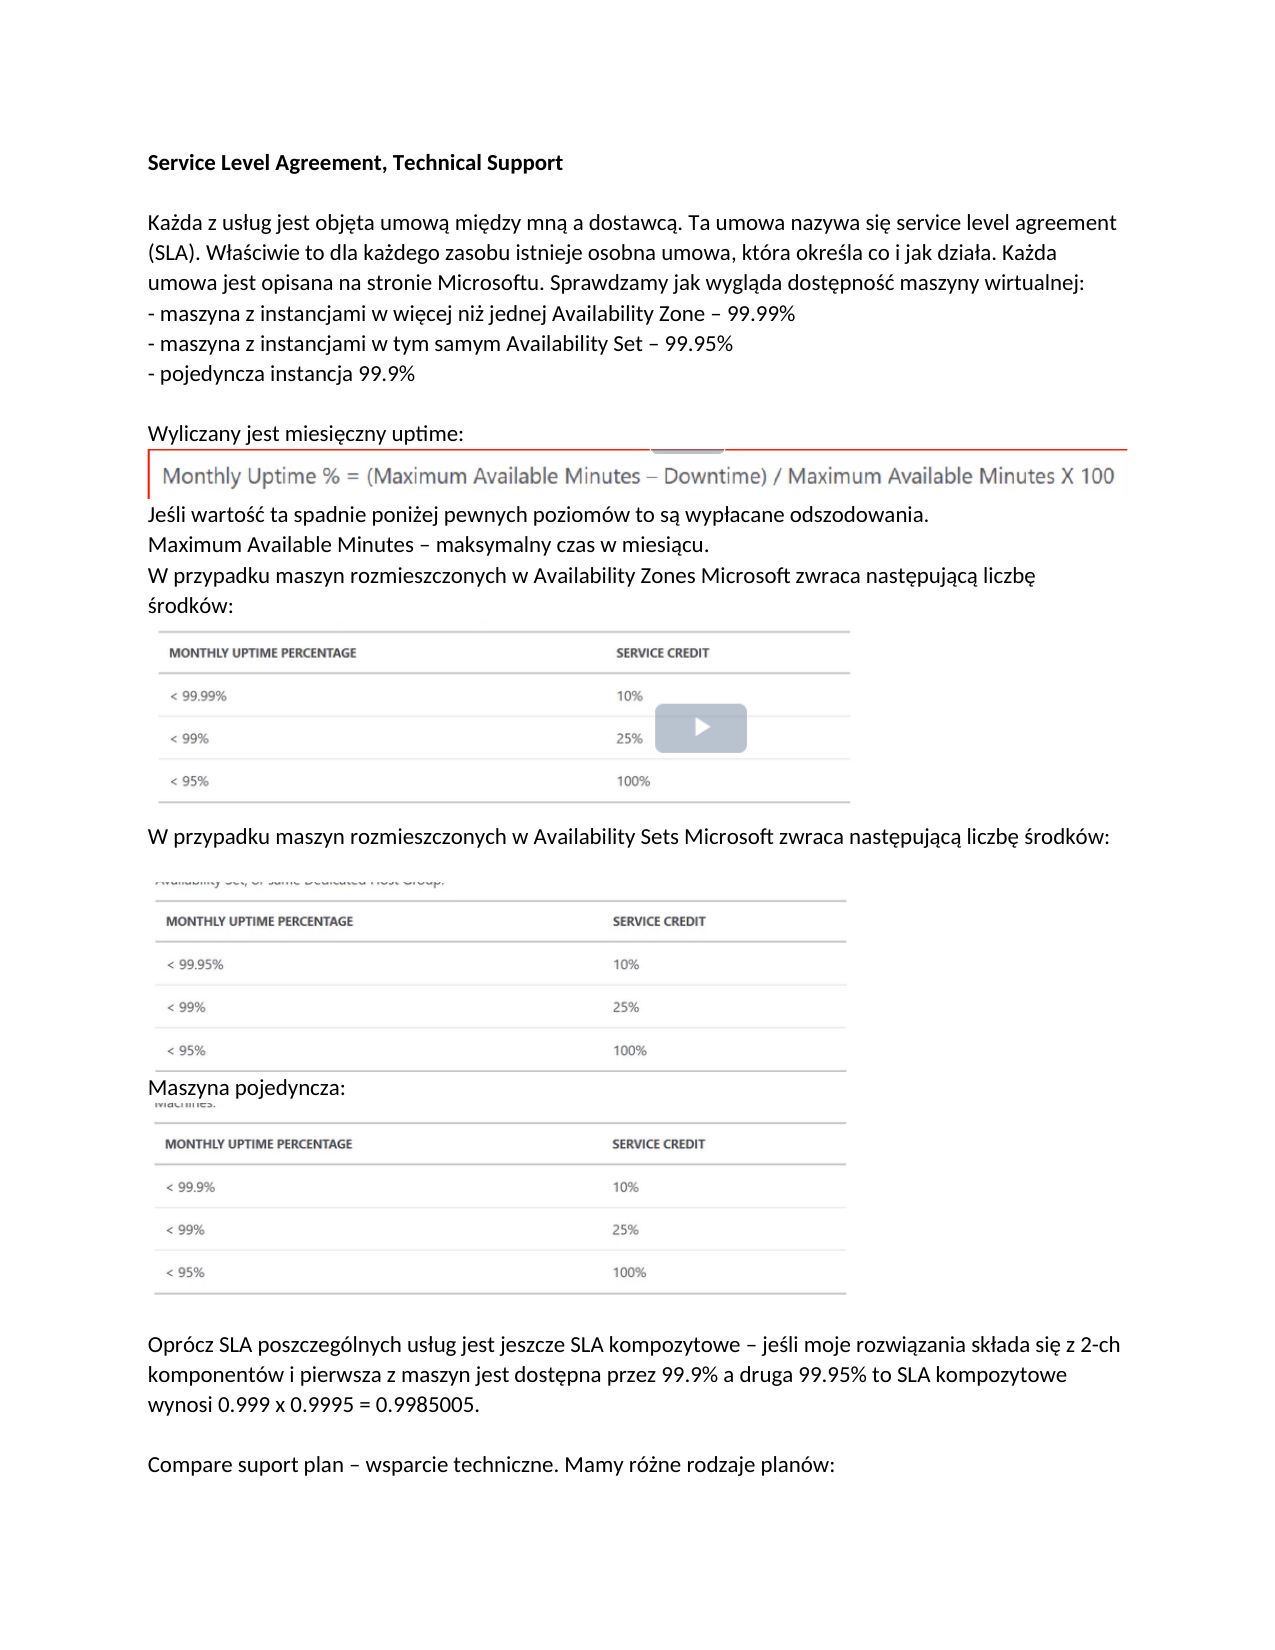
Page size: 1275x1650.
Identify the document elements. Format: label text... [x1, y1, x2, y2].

text W przypadku maszyn rozmieszczonych w Availability Sets Microsoft zwraca następującą liczbę środków: [148, 822, 1127, 850]
text Maszyna pojedyncza: [148, 1073, 1127, 1101]
text - maszyna z instancjami w więcej niż jednej Availability Zone – 99.99% [148, 299, 1127, 327]
picture [147, 882, 856, 1072]
text Service Level Agreement, Technical Support [148, 148, 1127, 176]
picture [147, 449, 1128, 499]
text W przypadku maszyn rozmieszczonych w Availability Zones Microsoft zwraca następującą liczbę środków: [148, 561, 1127, 619]
text - maszyna z instancjami w tym samym Availability Set – 99.95% [148, 329, 1127, 357]
text Compare suport plan – wsparcie techniczne. Mamy różne rodzaje planów: [148, 1451, 1127, 1479]
text Maximum Available Minutes – maksymalny czas w miesiącu. [148, 531, 1127, 558]
picture [147, 1103, 862, 1298]
text Każda z usług jest objęta umową między mną a dostawcą. Ta umowa nazywa się service level agreement (SLA). Właściwie to dla każdego zasobu istnieje osobna umowa, która określa co i jak działa. Każda umowa jest opisana na stronie Microsoftu. Sprawdzamy jak wygląda dostępność maszyny wirtualnej: [148, 208, 1127, 296]
picture [147, 621, 867, 821]
text - pojedyncza instancja 99.9% [148, 359, 1127, 387]
text Wyliczany jest miesięczny uptime: [148, 419, 1127, 447]
text Jeśli wartość ta spadnie poniżej pewnych poziomów to są wypłacane odszodowania. [148, 500, 1127, 528]
text Oprócz SLA poszczególnych usług jest jeszcze SLA kompozytowe – jeśli moje rozwiązania składa się z 2-ch komponentów i pierwsza z maszyn jest dostępna przez 99.9% a druga 99.95% to SLA kompozytowe wynosi 0.999 x 0.9995 = 0.9985005. [148, 1330, 1127, 1418]
